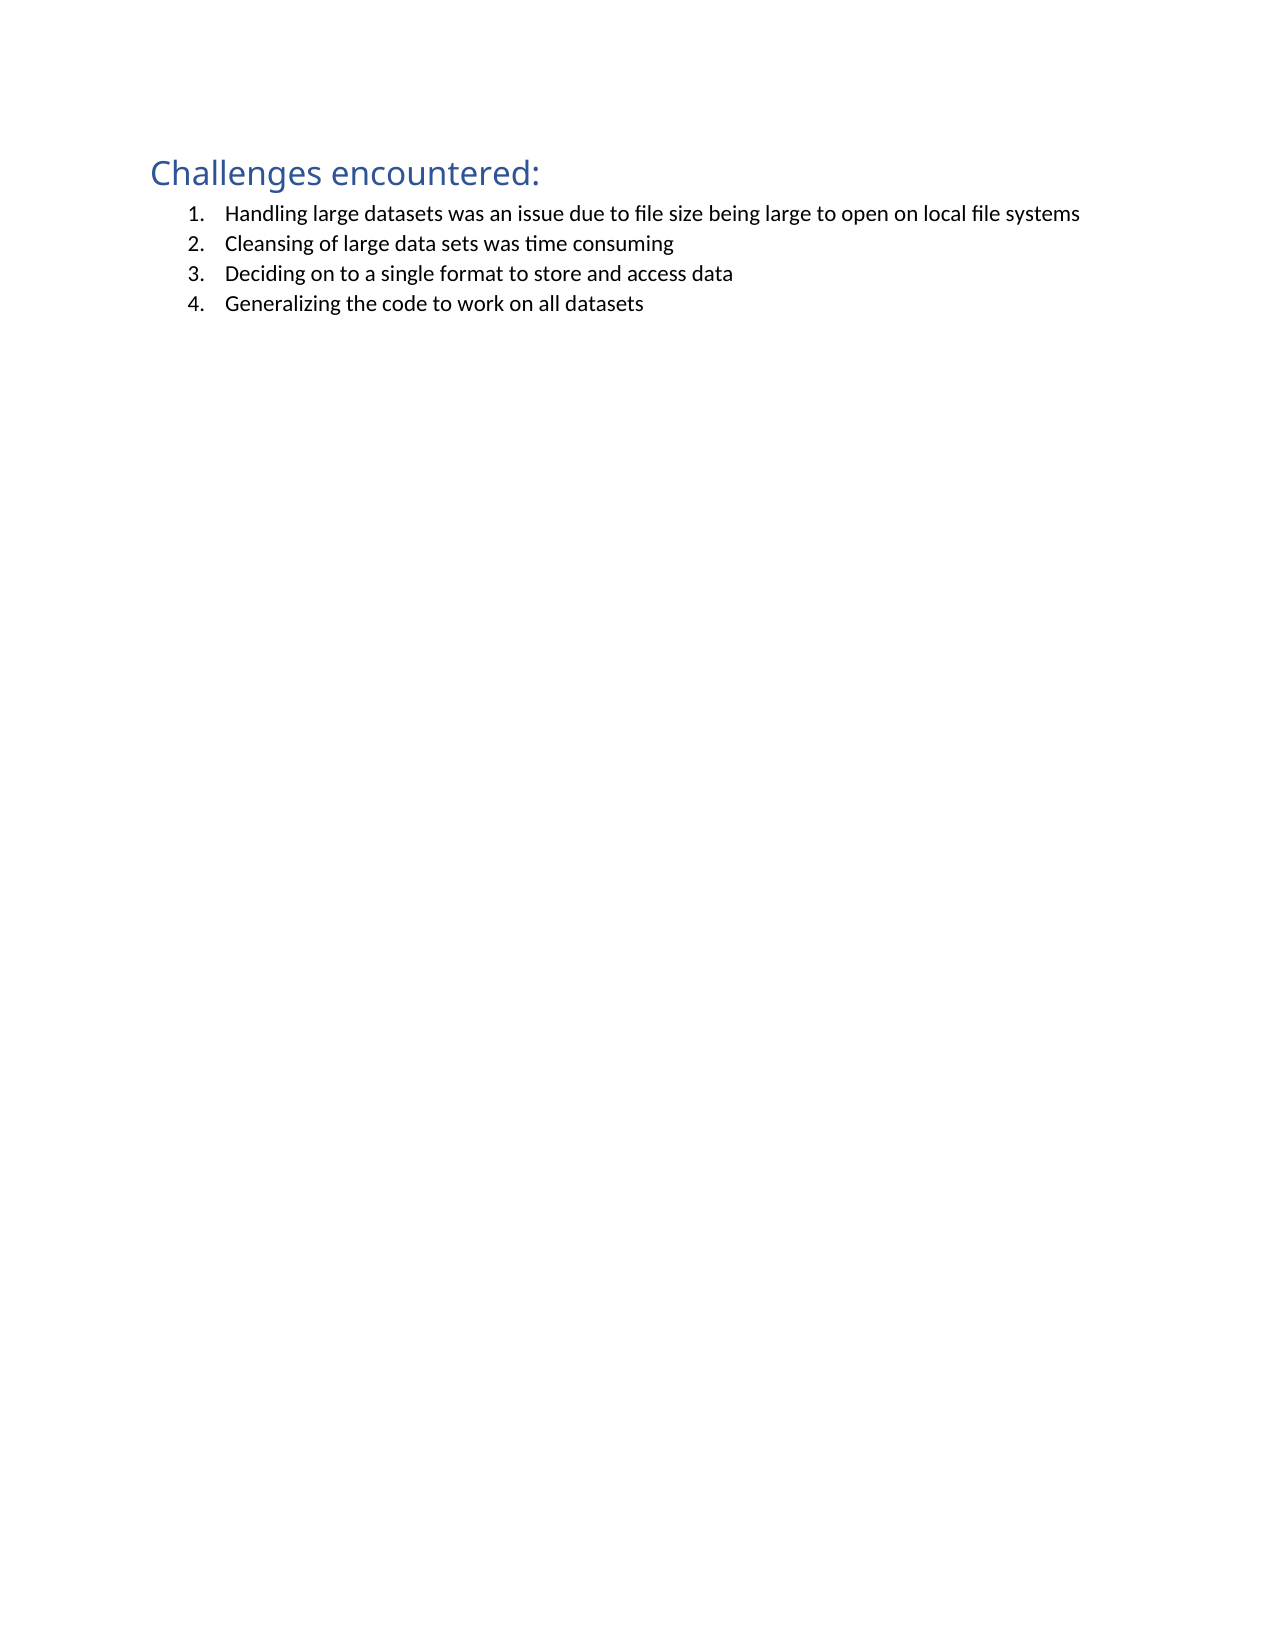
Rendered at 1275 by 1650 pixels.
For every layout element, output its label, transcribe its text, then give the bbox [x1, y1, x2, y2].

list Generalizing the code to work on all datasets [187, 289, 1125, 318]
list Deciding on to a single format to store and access data [187, 259, 1125, 287]
subtitle Challenges encountered: [150, 150, 1125, 195]
list Handling large datasets was an issue due to file size being large to open on local file systems [187, 199, 1125, 227]
list Cleansing of large data sets was time consuming [187, 229, 1125, 257]
